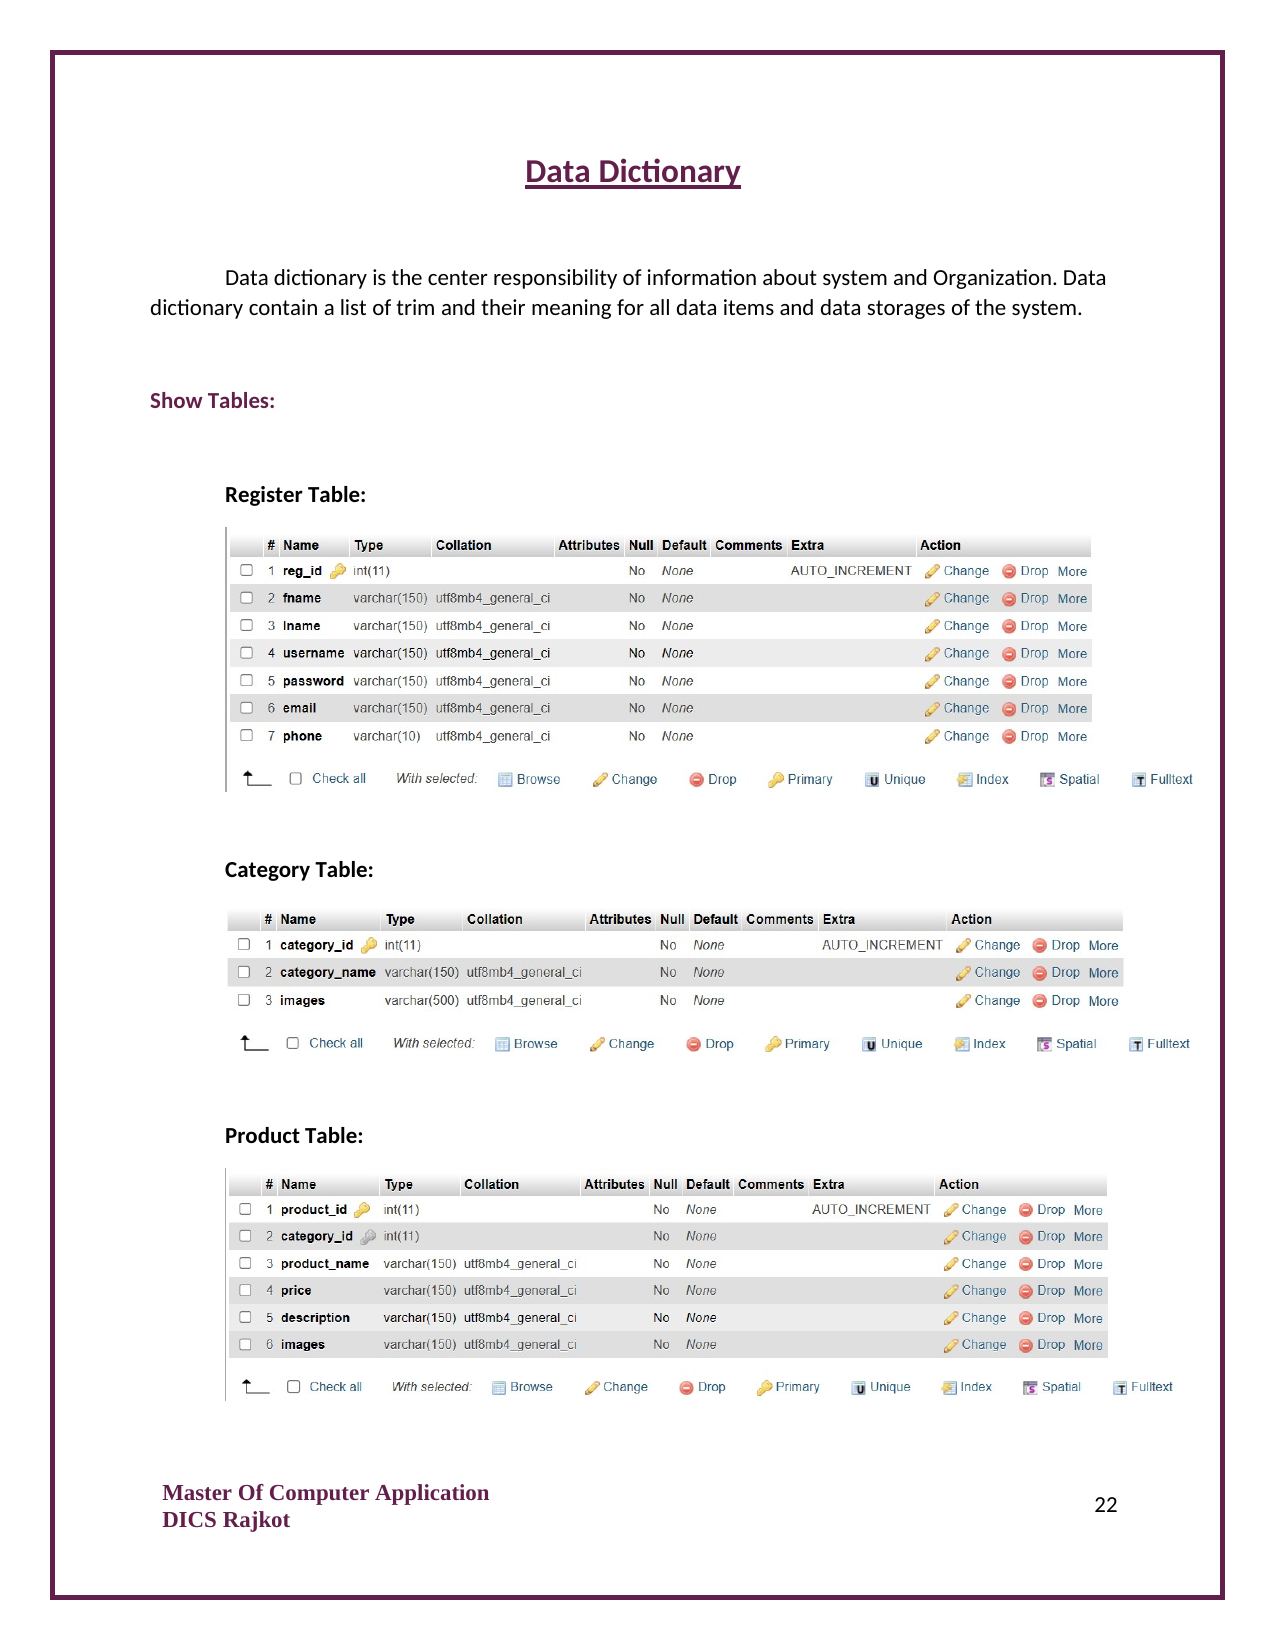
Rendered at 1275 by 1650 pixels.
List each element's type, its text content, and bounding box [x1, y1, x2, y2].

text Data dictionary is the center responsibility of information about system and Organization. Data dictionary contain a list of trim and their meaning for all data items and data storages of the system. [150, 263, 1111, 321]
picture [225, 527, 1193, 792]
text Product Table: [225, 1121, 1206, 1149]
text Show Tables: [150, 386, 1206, 414]
text Register Table: [225, 480, 1206, 508]
text Category Table: [225, 856, 1206, 883]
picture [227, 908, 1190, 1052]
subtitle Data Dictionary [284, 150, 982, 191]
picture [225, 1168, 1173, 1401]
